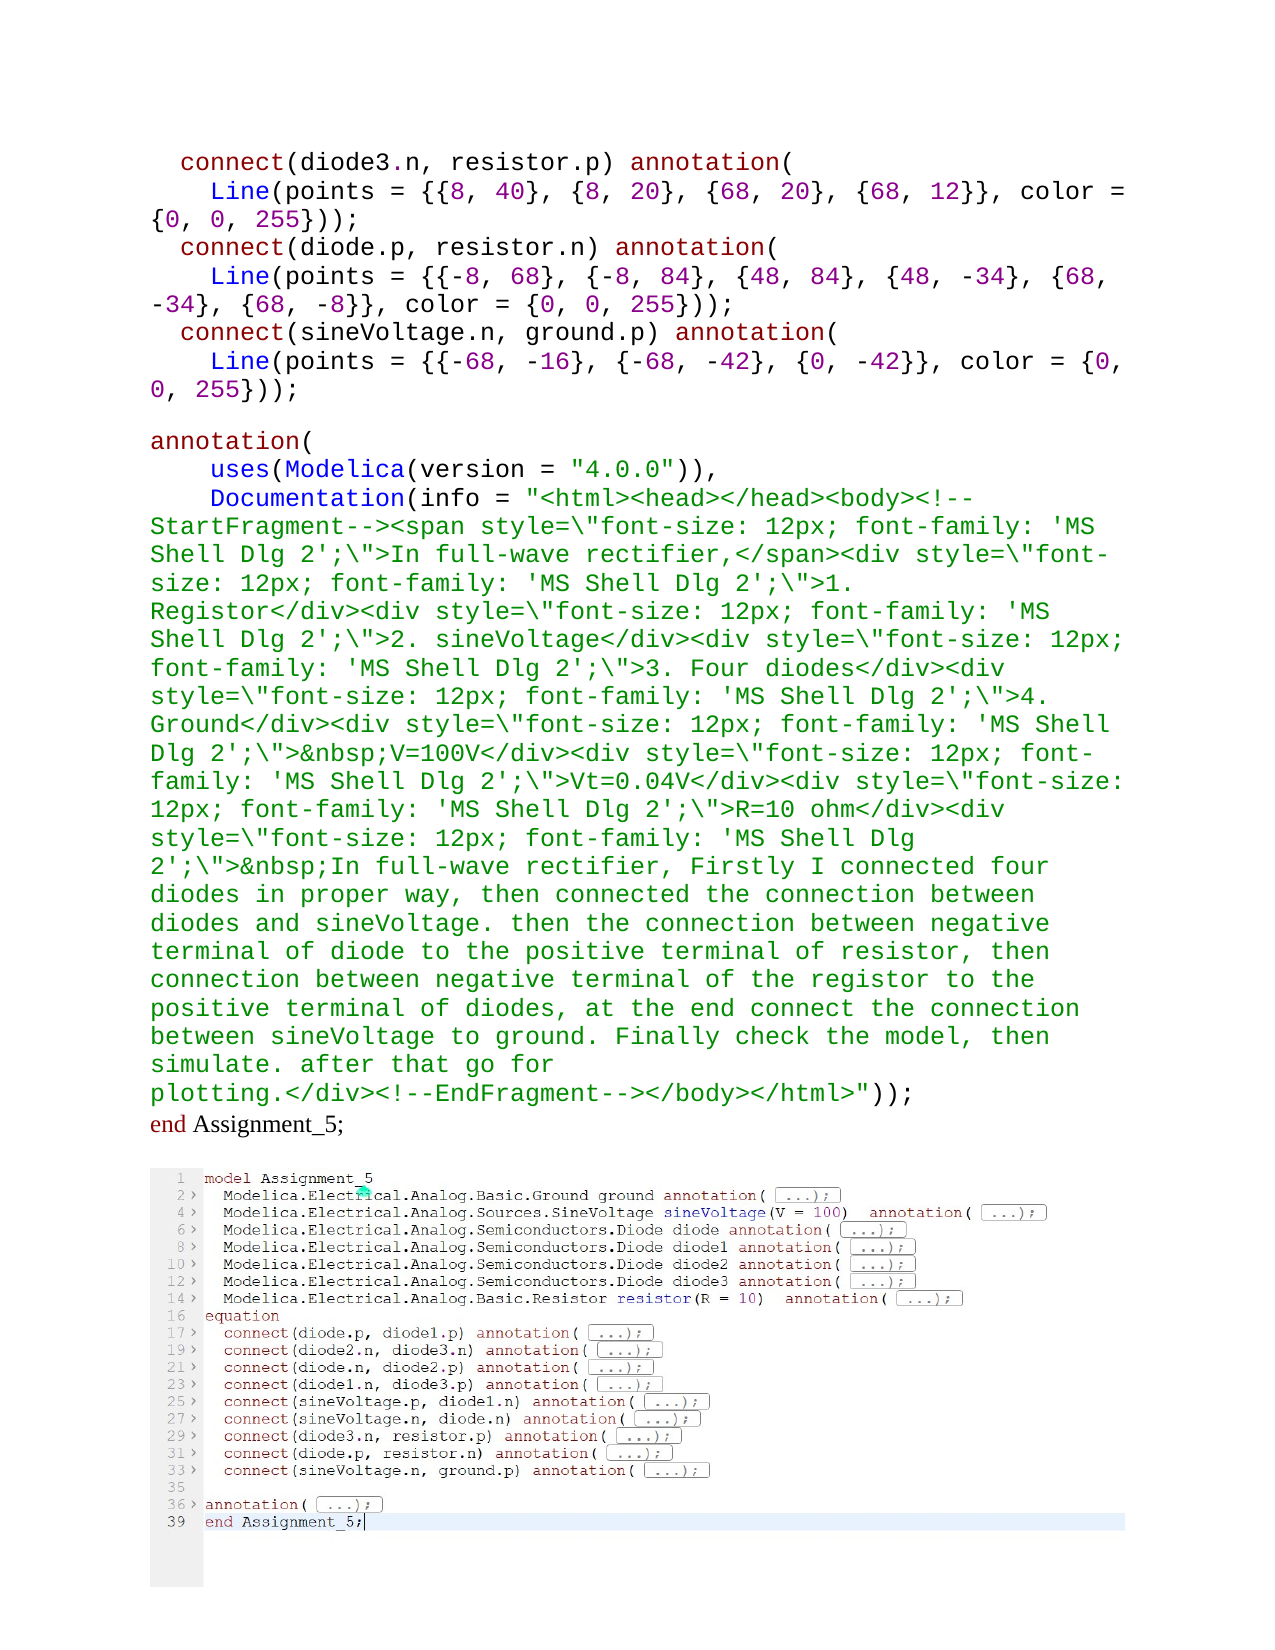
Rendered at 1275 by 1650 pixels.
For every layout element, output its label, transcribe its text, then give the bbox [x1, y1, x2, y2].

text Line(points = {{-68, -16}, {-68, -42}, {0, -42}}, color = {0, 0, 255})); [150, 348, 1125, 405]
text connect(sineVoltage.n, ground.p) annotation( [150, 320, 1125, 348]
text Documentation(info = "<html><head></head><body><!--StartFragment--><span style=\"font-size: 12px; font-family: 'MS Shell Dlg 2';\">In full-wave rectifier,</span><div style=\"font-size: 12px; font-family: 'MS Shell Dlg 2';\">1. Registor</div><div style=\"font-size: 12px; font-family: 'MS Shell Dlg 2';\">2. sineVoltage</div><div style=\"font-size: 12px; font-family: 'MS Shell Dlg 2';\">3. Four diodes</div><div style=\"font-size: 12px; font-family: 'MS Shell Dlg 2';\">4. Ground</div><div style=\"font-size: 12px; font-family: 'MS Shell Dlg 2';\">&nbsp;V=100V</div><div style=\"font-size: 12px; font-family: 'MS Shell Dlg 2';\">Vt=0.04V</div><div style=\"font-size: 12px; font-family: 'MS Shell Dlg 2';\">R=10 ohm</div><div style=\"font-size: 12px; font-family: 'MS Shell Dlg 2';\">&nbsp;In full-wave rectifier, Firstly I connected four diodes in proper way, then connected the connection between diodes and sineVoltage. then the connection between negative terminal of diode to the positive terminal of resistor, then connection between negative terminal of the registor to the positive terminal of diodes, at the end connect the connection between sineVoltage to ground. Finally check the model, then simulate. after that go for plotting.</div><!--EndFragment--></body></html>")); [150, 485, 1125, 1109]
text uses(Modelica(version = "4.0.0")), [150, 457, 1125, 485]
text Line(points = {{8, 40}, {8, 20}, {68, 20}, {68, 12}}, color = {0, 0, 255})); [150, 178, 1125, 235]
text connect(diode.p, resistor.n) annotation( [150, 235, 1125, 263]
text end Assignment_5; [150, 1109, 1125, 1137]
picture [150, 1168, 1125, 1587]
text connect(diode3.n, resistor.p) annotation( [150, 150, 1125, 178]
text Line(points = {{-8, 68}, {-8, 84}, {48, 84}, {48, -34}, {68, -34}, {68, -8}}, color = {0, 0, 255})); [150, 263, 1125, 320]
text annotation( [150, 429, 1125, 457]
